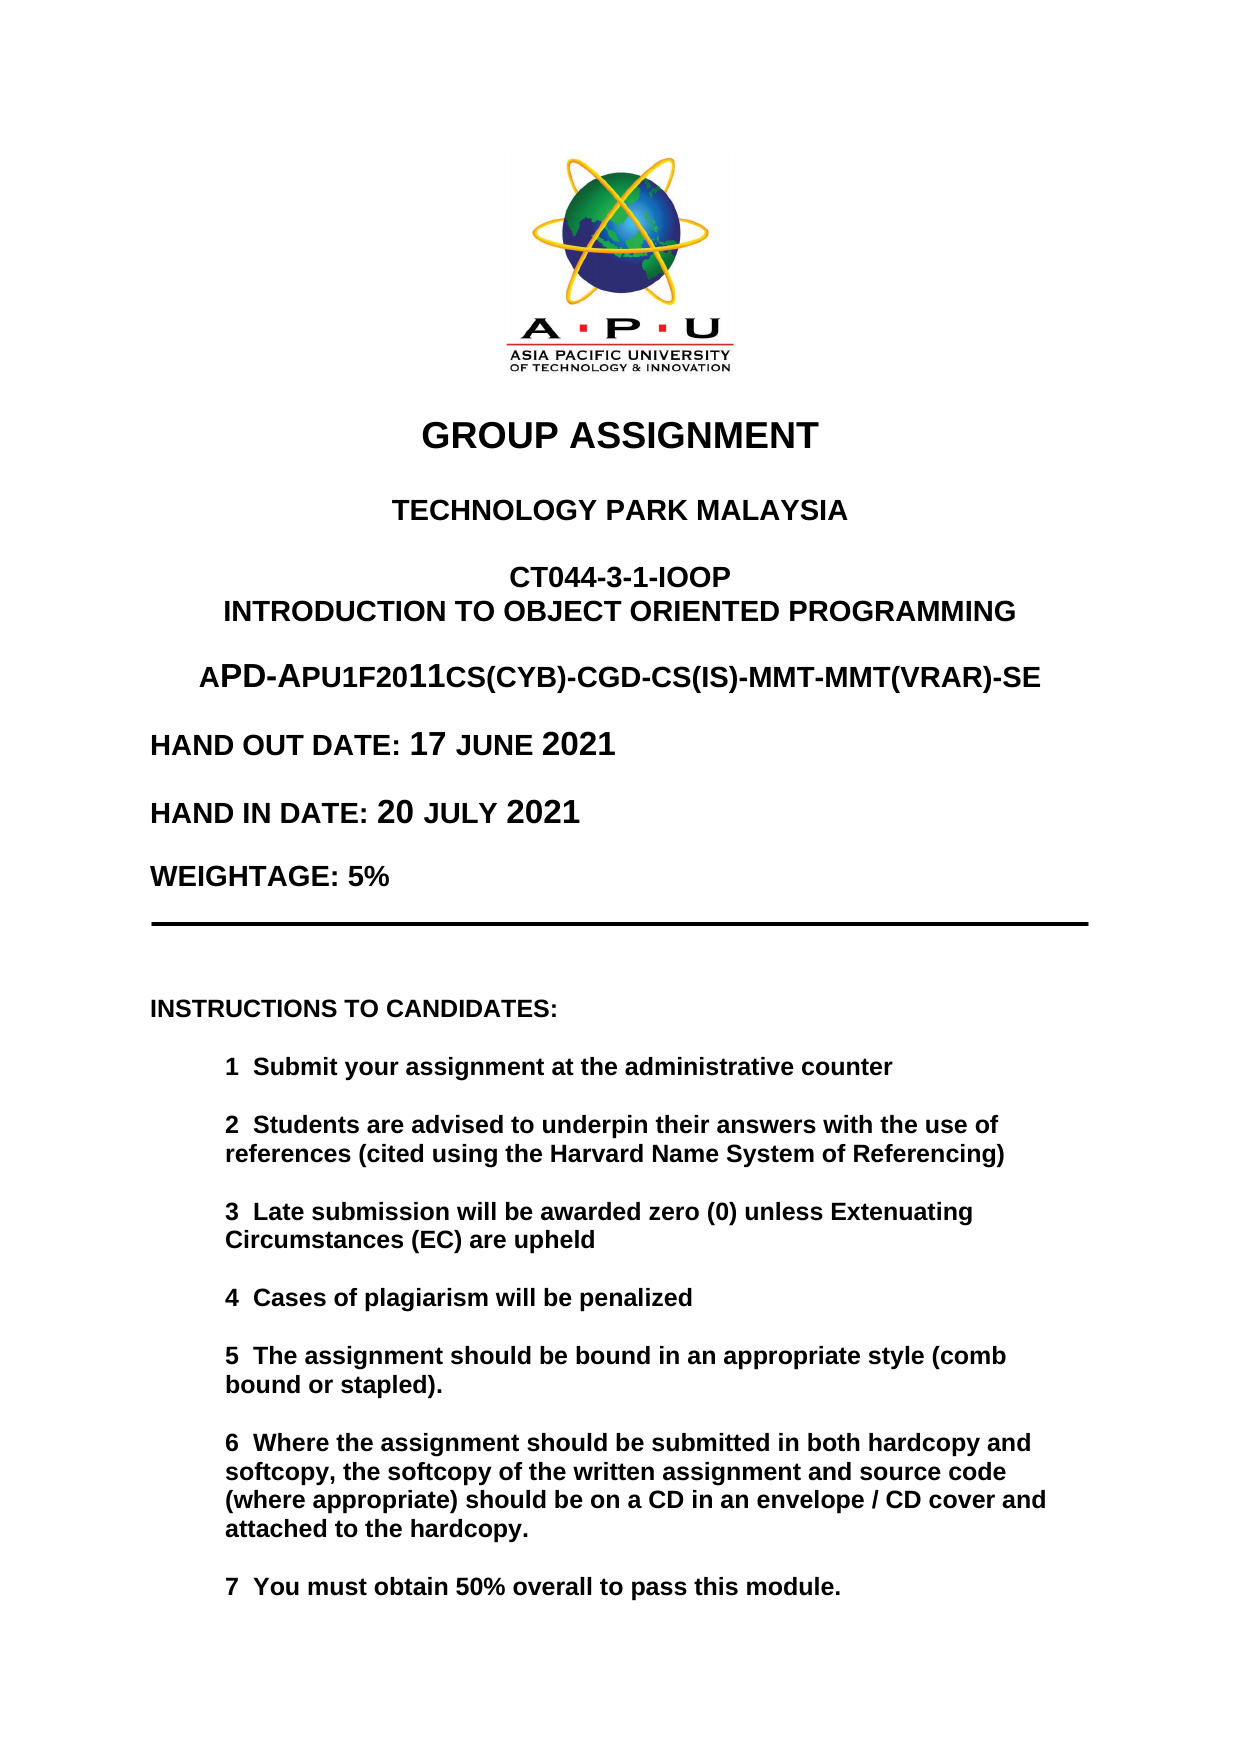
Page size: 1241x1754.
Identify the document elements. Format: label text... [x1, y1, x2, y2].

text 6 Where the assignment should be submitted in both hardcopy and softcopy, the softcopy of the written assignment and source code (where appropriate) should be on a CD in an envelope / CD cover and attached to the hardcopy. [225, 1428, 1090, 1543]
text INSTRUCTIONS TO CANDIDATES: [150, 994, 1090, 1023]
text 1 Submit your assignment at the administrative counter [225, 1052, 1090, 1081]
text HAND OUT DATE: 17 JUNE 2021 [150, 724, 1090, 762]
text APD-APU1F2011CS(CYB)-CGD-CS(IS)-MMT-MMT(VRAR)-SE [150, 656, 1090, 695]
text TECHNOLOGY PARK MALAYSIA [150, 492, 1090, 526]
text GROUP ASSIGNMENT [150, 414, 1090, 457]
text WEIGHTAGE: 5% [150, 859, 1090, 893]
text 5 The assignment should be bound in an appropriate style (comb bound or stapled). [225, 1341, 1090, 1399]
picture [498, 150, 742, 381]
picture [150, 922, 1091, 926]
text 4 Cases of plagiarism will be penalized [225, 1283, 1090, 1312]
text 3 Late submission will be awarded zero (0) unless Extenuating Circumstances (EC) are upheld [225, 1197, 1090, 1254]
text 7 You must obtain 50% overall to pass this module. [225, 1572, 1090, 1601]
text 2 Students are advised to underpin their answers with the use of references (cited using the Harvard Name System of Referencing) [225, 1110, 1090, 1168]
text CT044-3-1-IOOP INTRODUCTION TO OBJECT ORIENTED PROGRAMMING [150, 560, 1090, 627]
text HAND IN DATE: 20 JULY 2021 [150, 792, 1090, 830]
